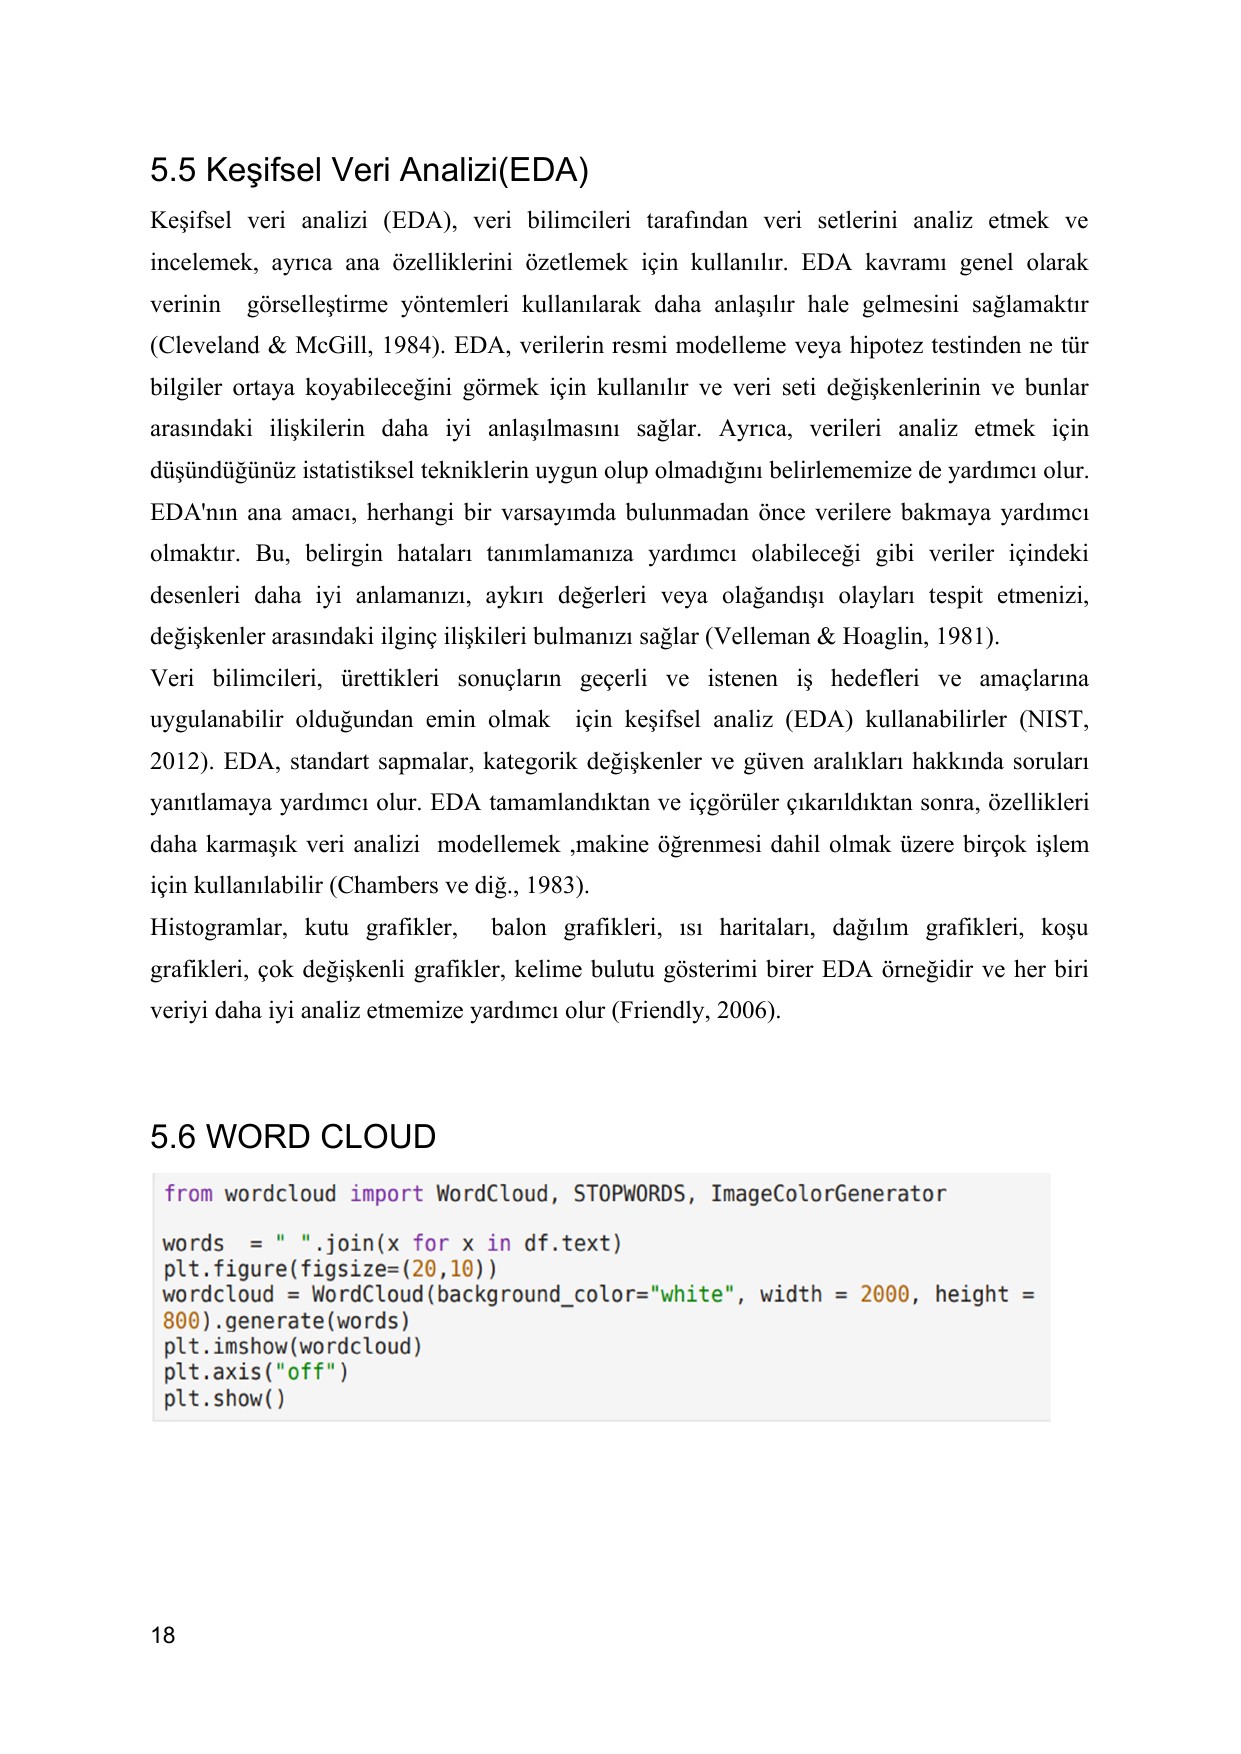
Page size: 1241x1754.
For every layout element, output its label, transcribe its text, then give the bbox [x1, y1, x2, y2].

text EDA'nın ana amacı, herhangi bir varsayımda bulunmadan önce verilere bakmaya yardımcı olmaktır. Bu, belirgin hataları tanımlamanıza yardımcı olabileceği gibi veriler içindeki desenleri daha iyi anlamanızı, aykırı değerleri veya olağandışı olayları tespit etmenizi, değişkenler arasındaki ilginç ilişkileri bulmanızı sağlar (Velleman & Hoaglin, 1981). [150, 498, 1090, 650]
picture [150, 1173, 1051, 1425]
subtitle 5.6 WORD CLOUD [150, 1117, 1090, 1155]
text Keşifsel veri analizi (EDA), veri bilimcileri tarafından veri setlerini analiz etmek ve incelemek, ayrıca ana özelliklerini özetlemek için kullanılır. EDA kavramı genel olarak verinin görselleştirme yöntemleri kullanılarak daha anlaşılır hale gelmesini sağlamaktır (Cleveland & McGill, 1984). EDA, verilerin resmi modelleme veya hipotez testinden ne tür bilgiler ortaya koyabileceğini görmek için kullanılır ve veri seti değişkenlerinin ve bunlar arasındaki ilişkilerin daha iyi anlaşılmasını sağlar. Ayrıca, verileri analiz etmek için düşündüğünüz istatistiksel tekniklerin uygun olup olmadığını belirlememize de yardımcı olur. [150, 207, 1090, 484]
text Veri bilimcileri, ürettikleri sonuçların geçerli ve istenen iş hedefleri ve amaçlarına uygulanabilir olduğundan emin olmak için keşifsel analiz (EDA) kullanabilirler (NIST, 2012). EDA, standart sapmalar, kategorik değişkenler ve güven aralıkları hakkında soruları yanıtlamaya yardımcı olur. EDA tamamlandıktan ve içgörüler çıkarıldıktan sonra, özellikleri daha karmaşık veri analizi modellemek ,makine öğrenmesi dahil olmak üzere birçok işlem için kullanılabilir (Chambers ve diğ., 1983). [150, 664, 1090, 899]
subtitle 5.5 Keşifsel Veri Analizi(EDA) [150, 150, 1090, 188]
text Histogramlar, kutu grafikler, balon grafikleri, ısı haritaları, dağılım grafikleri, koşu grafikleri, çok değişkenli grafikler, kelime bulutu gösterimi birer EDA örneğidir ve her biri veriyi daha iyi analiz etmemize yardımcı olur (Friendly, 2006). [150, 913, 1090, 1024]
